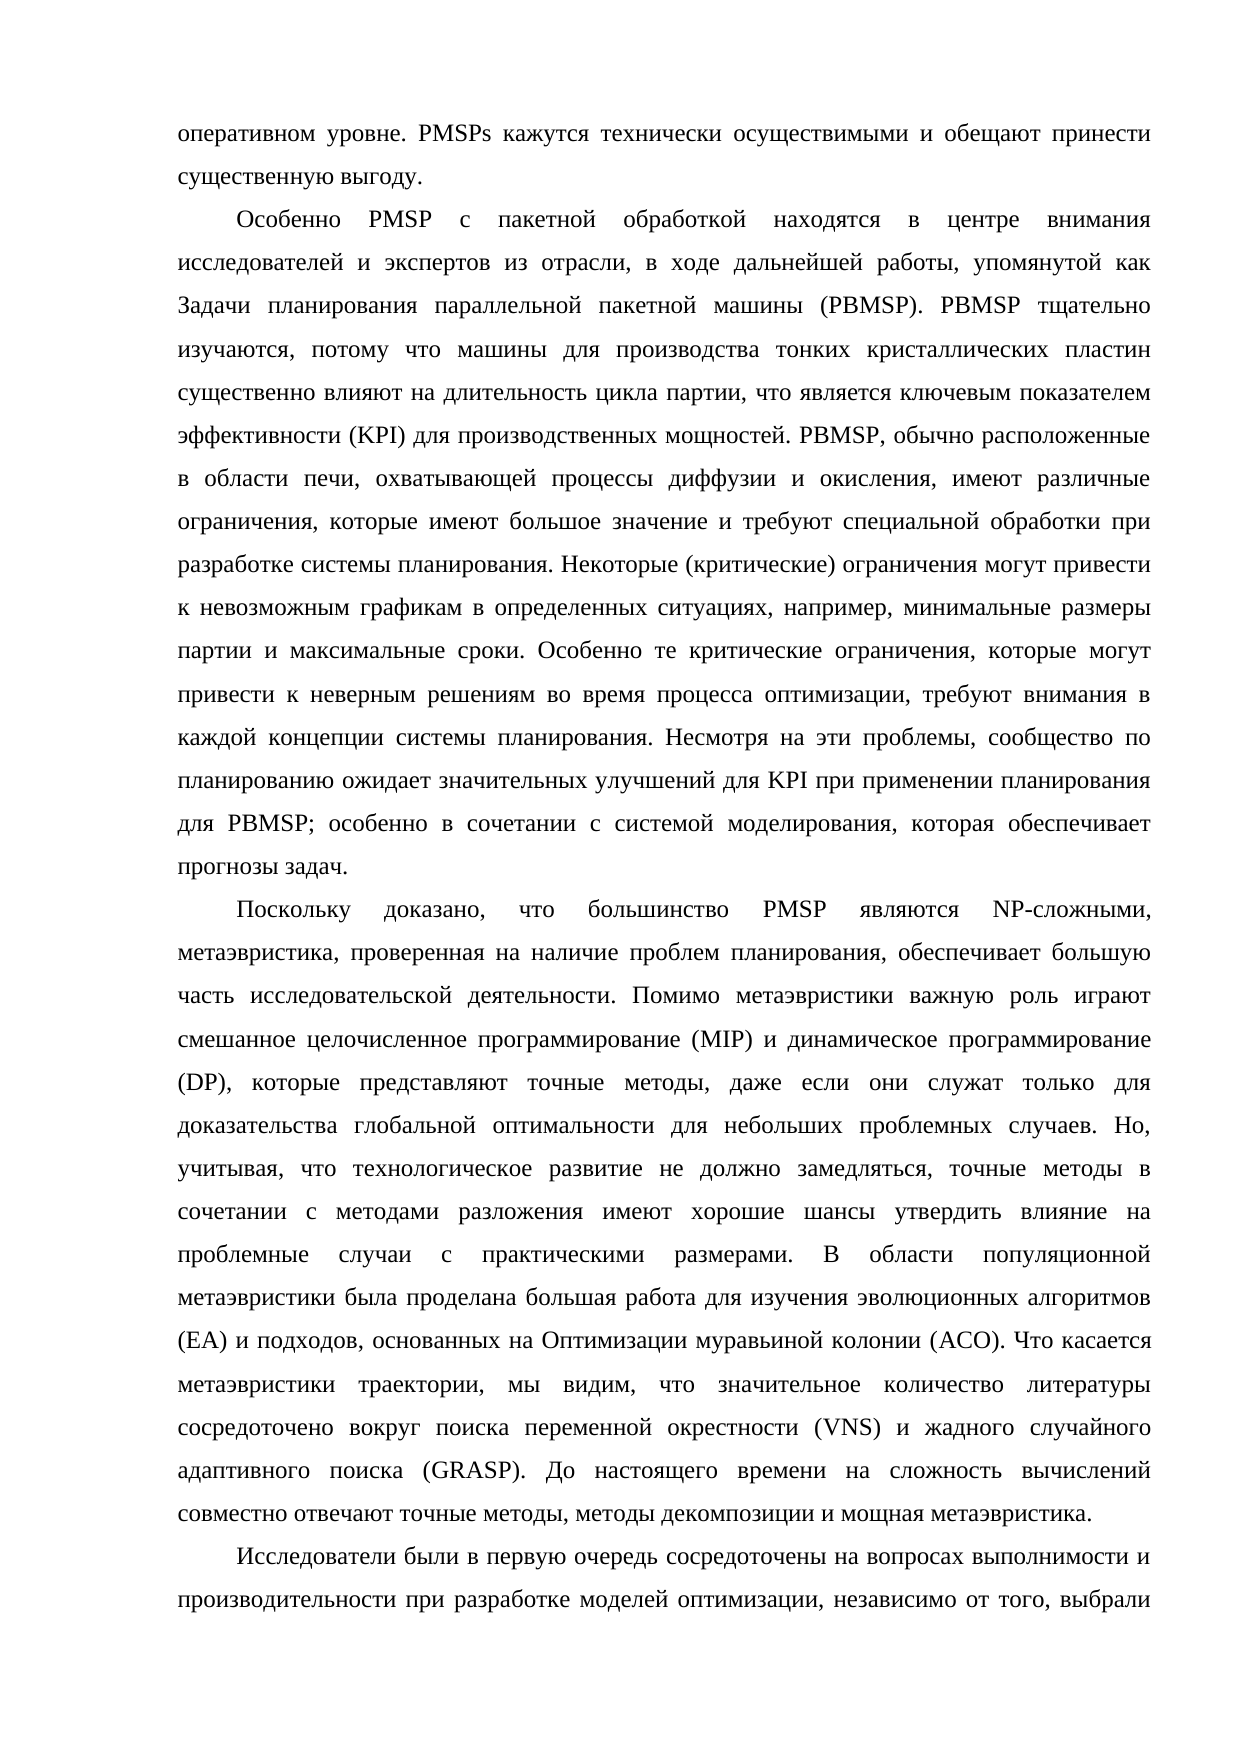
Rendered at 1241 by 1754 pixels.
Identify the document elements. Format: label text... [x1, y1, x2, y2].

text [177, 118, 1152, 190]
text Особенно PMSP с пакетной обработкой находятся в центре внимания исследователей и экспертов из отрасли, в ходе дальнейшей работы, упомянутой как Задачи планирования параллельной пакетной машины (PBMSP). PBMSP тщательно изучаются, потому что машины для производства тонких кристаллических пластин существенно влияют на длительность цикла партии, что является ключевым показателем эффективности (KPI) для производственных мощностей. PBMSP, обычно расположенные в области печи, охватывающей процессы диффузии и окисления, имеют различные ограничения, которые имеют большое значение и требуют специальной обработки при разработке системы планирования. Некоторые (критические) ограничения могут привести к невозможным графикам в определенных ситуациях, например, минимальные размеры партии и максимальные сроки. Особенно те критические ограничения, которые могут привести к неверным решениям во время процесса оптимизации, требуют внимания в каждой концепции системы планирования. Несмотря на эти проблемы, сообщество по планированию ожидает значительных улучшений для KPI при применении планирования для PBMSP; особенно в сочетании с системой моделирования, которая обеспечивает прогнозы задач. [177, 204, 1152, 880]
text Поскольку доказано, что большинство PMSP являются NP-сложными, метаэвристика, проверенная на наличие проблем планирования, обеспечивает большую часть исследовательской деятельности. Помимо метаэвристики важную роль играют смешанное целочисленное программирование (MIP) и динамическое программирование (DP), которые представляют точные методы, даже если они служат только для доказательства глобальной оптимальности для небольших проблемных случаев. Но, учитывая, что технологическое развитие не должно замедляться, точные методы в сочетании с методами разложения имеют хорошие шансы утвердить влияние на проблемные случаи с практическими размерами. В области популяционной метаэвристики была проделана большая работа для изучения эволюционных алгоритмов (EA) и подходов, основанных на Оптимизации муравьиной колонии (ACO). Что касается метаэвристики траектории, мы видим, что значительное количество литературы сосредоточено вокруг поиска переменной окрестности (VNS) и жадного случайного адаптивного поиска (GRASP). До настоящего времени на сложность вычислений совместно отвечают точные методы, методы декомпозиции и мощная метаэвристика. [177, 894, 1152, 1527]
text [177, 1541, 1152, 1613]
